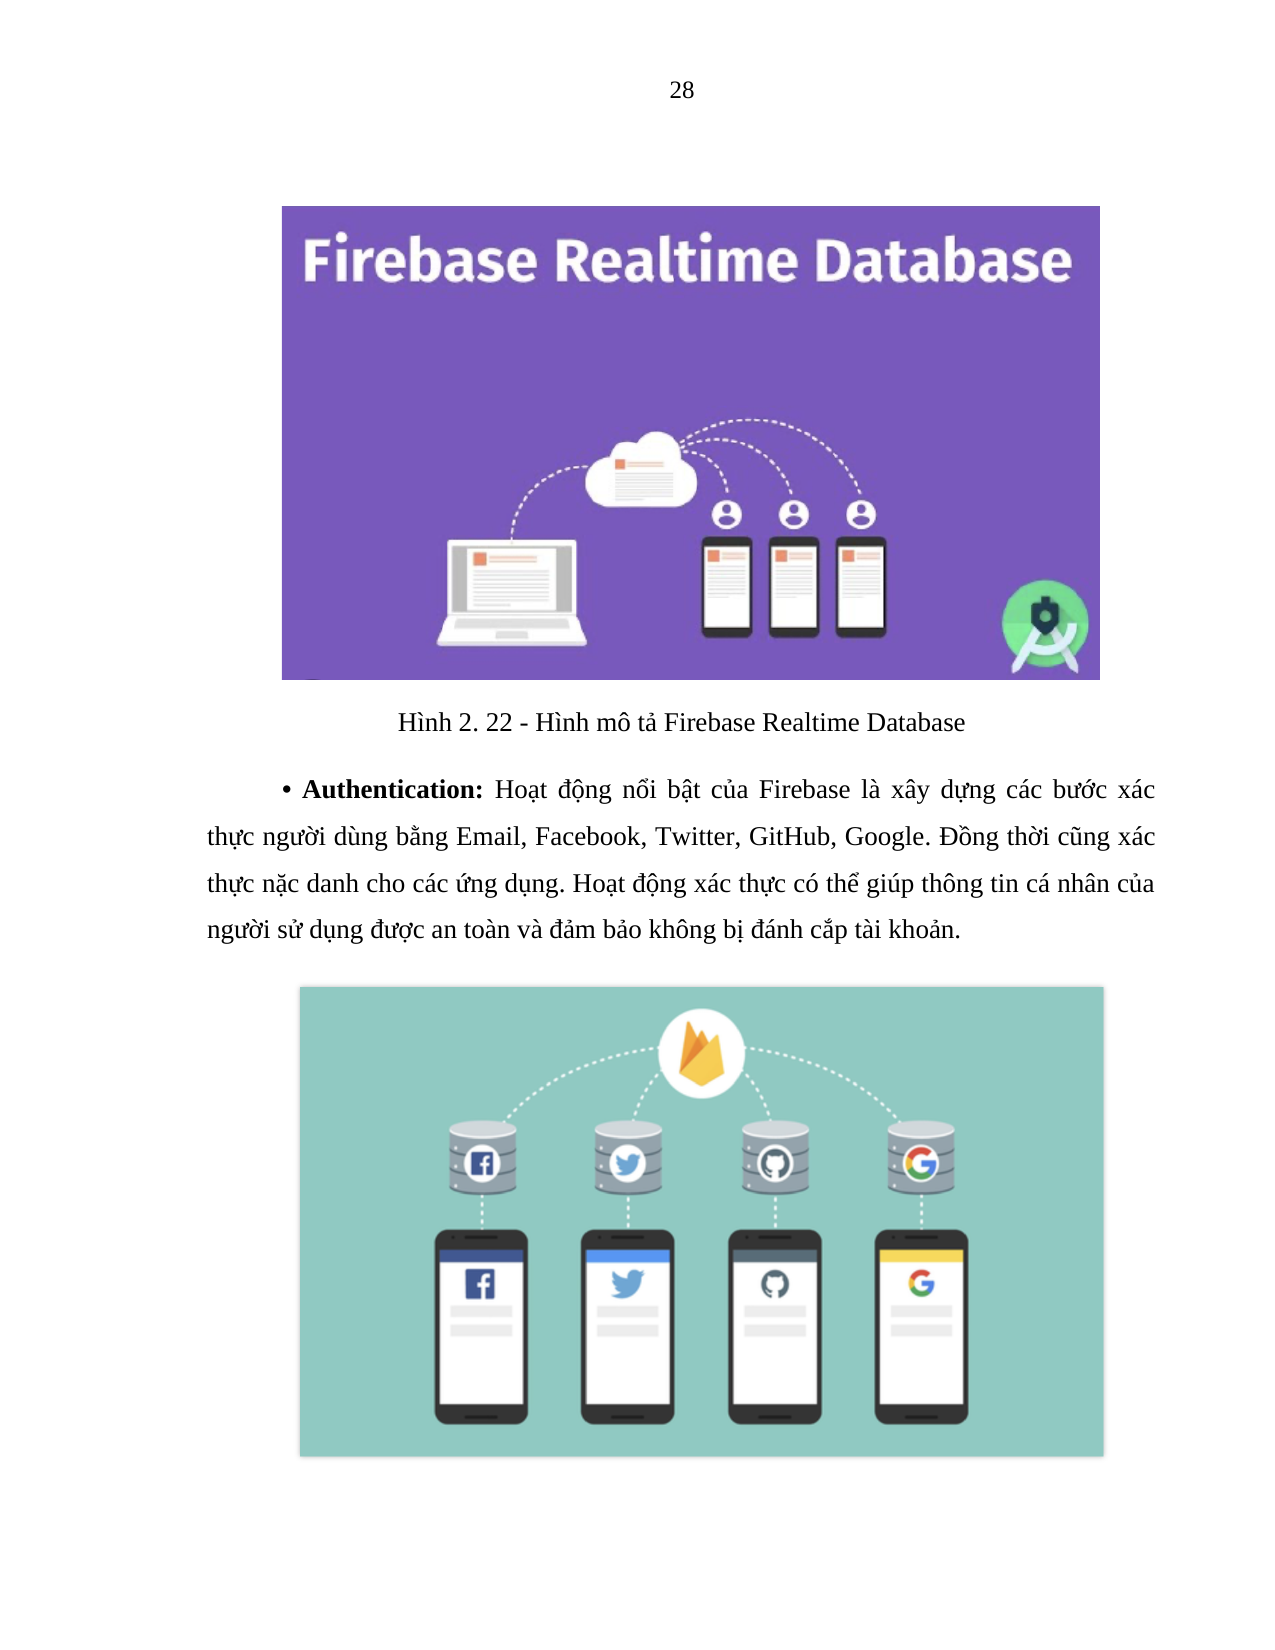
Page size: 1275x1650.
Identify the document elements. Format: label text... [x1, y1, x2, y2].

text • Authentication: Hoạt động nổi bật của Firebase là xây dựng các bước xác thực người dùng bằng Email, Facebook, Twitter, GitHub, Google. Đồng thời cũng xác thực nặc danh cho các ứng dụng. Hoạt động xác thực có thể giúp thông tin cá nhân của người sử dụng được an toàn và đảm bảo không bị đánh cắp tài khoản. [207, 773, 1157, 945]
picture [281, 206, 1100, 680]
text Hình 2. 22 - Hình mô tả Firebase Realtime Database [207, 706, 1157, 737]
picture [281, 972, 1118, 1467]
